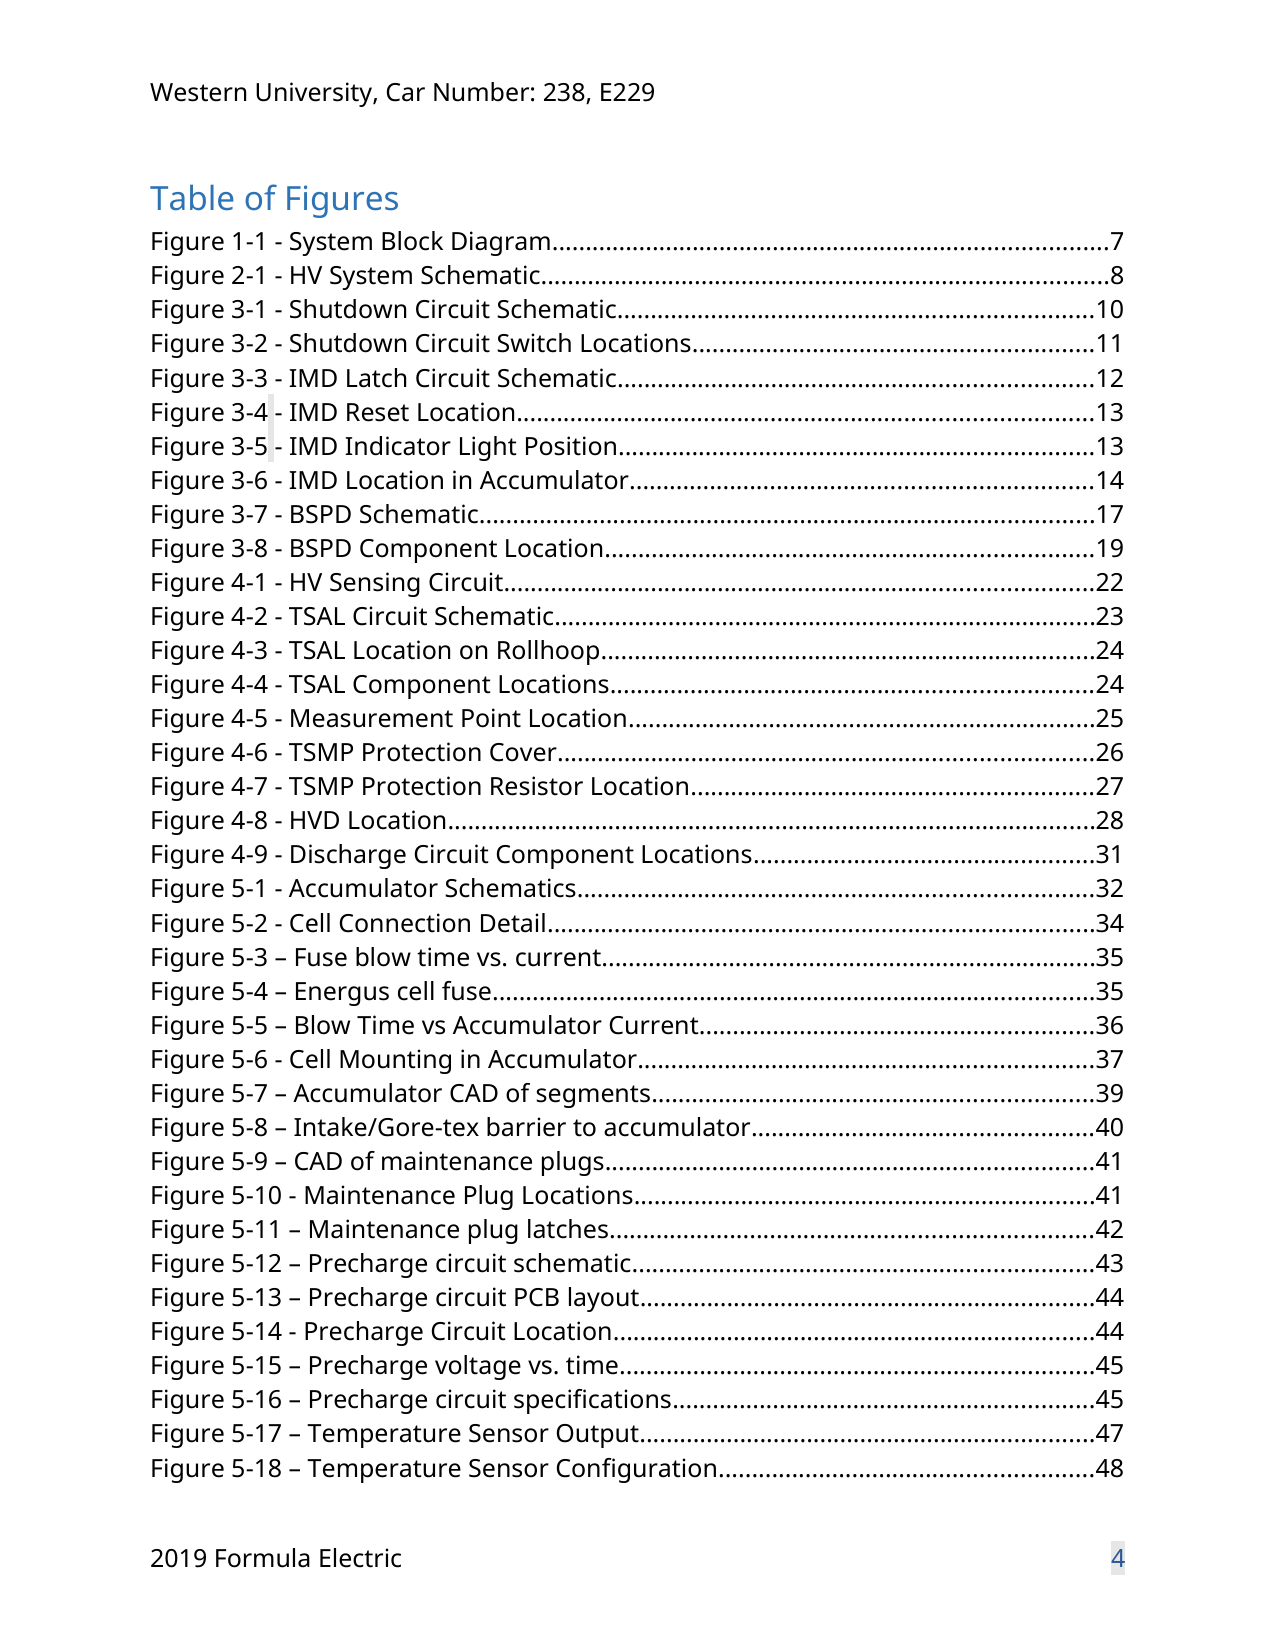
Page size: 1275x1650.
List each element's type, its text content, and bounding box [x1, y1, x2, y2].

text Figure 5-7 – Accumulator CAD of segments 39 [150, 1076, 1125, 1109]
text Figure 4-8 - HVD Location 28 [150, 803, 1125, 837]
text Figure 3-6 - IMD Location in Accumulator 14 [150, 462, 1125, 496]
text Figure 5-4 – Energus cell fuse 35 [150, 973, 1125, 1007]
text Figure 3-1 - Shutdown Circuit Schematic 10 [150, 292, 1125, 326]
text Figure 5-6 - Cell Mounting in Accumulator 37 [150, 1041, 1125, 1076]
text Figure 3-4 - IMD Reset Location 13 [274, 394, 1125, 428]
text Figure 5-9 – CAD of maintenance plugs 41 [150, 1144, 1125, 1178]
text Figure 3-3 - IMD Latch Circuit Schematic 12 [150, 360, 1125, 394]
text Figure 5-15 – Precharge voltage vs. time 45 [150, 1348, 1125, 1382]
text Figure 1-1 - System Block Diagram 7 [150, 224, 1125, 258]
text Figure 3-5 - IMD Indicator Light Position 13 [150, 428, 268, 462]
text Figure 5-11 – Maintenance plug latches 42 [150, 1212, 1125, 1246]
text Figure 4-1 - HV Sensing Circuit 22 [150, 564, 1125, 599]
text Figure 3-4 - IMD Reset Location 13 [150, 394, 268, 428]
text Figure 4-7 - TSMP Protection Resistor Location 27 [150, 769, 1125, 803]
text Figure 5-17 – Temperature Sensor Output 47 [150, 1416, 1125, 1450]
text Figure 5-12 – Precharge circuit schematic 43 [150, 1246, 1125, 1280]
text Figure 3-7 - BSPD Schematic 17 [150, 496, 1125, 531]
text Figure 2-1 - HV System Schematic 8 [150, 258, 1125, 292]
text Figure 5-8 – Intake/Gore-tex barrier to accumulator 40 [150, 1109, 1125, 1144]
text Figure 4-4 - TSAL Component Locations 24 [150, 667, 1125, 701]
text Figure 5-13 – Precharge circuit PCB layout 44 [150, 1280, 1125, 1314]
text Figure 5-2 - Cell Connection Detail 34 [150, 905, 1125, 939]
text Figure 4-2 - TSAL Circuit Schematic 23 [150, 599, 1125, 633]
subtitle Table of Figures [150, 175, 1125, 220]
text Figure 3-2 - Shutdown Circuit Switch Locations 11 [150, 326, 1125, 360]
text Figure 5-18 – Temperature Sensor Configuration 48 [150, 1450, 1125, 1484]
text Figure 4-5 - Measurement Point Location 25 [150, 701, 1125, 735]
text Figure 4-9 - Discharge Circuit Component Locations 31 [150, 837, 1125, 871]
text Figure 4-3 - TSAL Location on Rollhoop 24 [150, 633, 1125, 667]
text Figure 3-8 - BSPD Component Location 19 [150, 531, 1125, 564]
text Figure 5-10 - Maintenance Plug Locations 41 [150, 1178, 1125, 1212]
text Figure 5-16 – Precharge circuit specifications 45 [150, 1382, 1125, 1416]
text Figure 5-3 – Fuse blow time vs. current 35 [150, 939, 1125, 973]
text Figure 5-14 - Precharge Circuit Location 44 [150, 1314, 1125, 1348]
text Figure 5-1 - Accumulator Schematics 32 [150, 871, 1125, 905]
text Figure 4-6 - TSMP Protection Cover 26 [150, 735, 1125, 769]
text Figure 5-5 – Blow Time vs Accumulator Current 36 [150, 1007, 1125, 1041]
text Figure 3-5 - IMD Indicator Light Position 13 [274, 428, 1125, 462]
